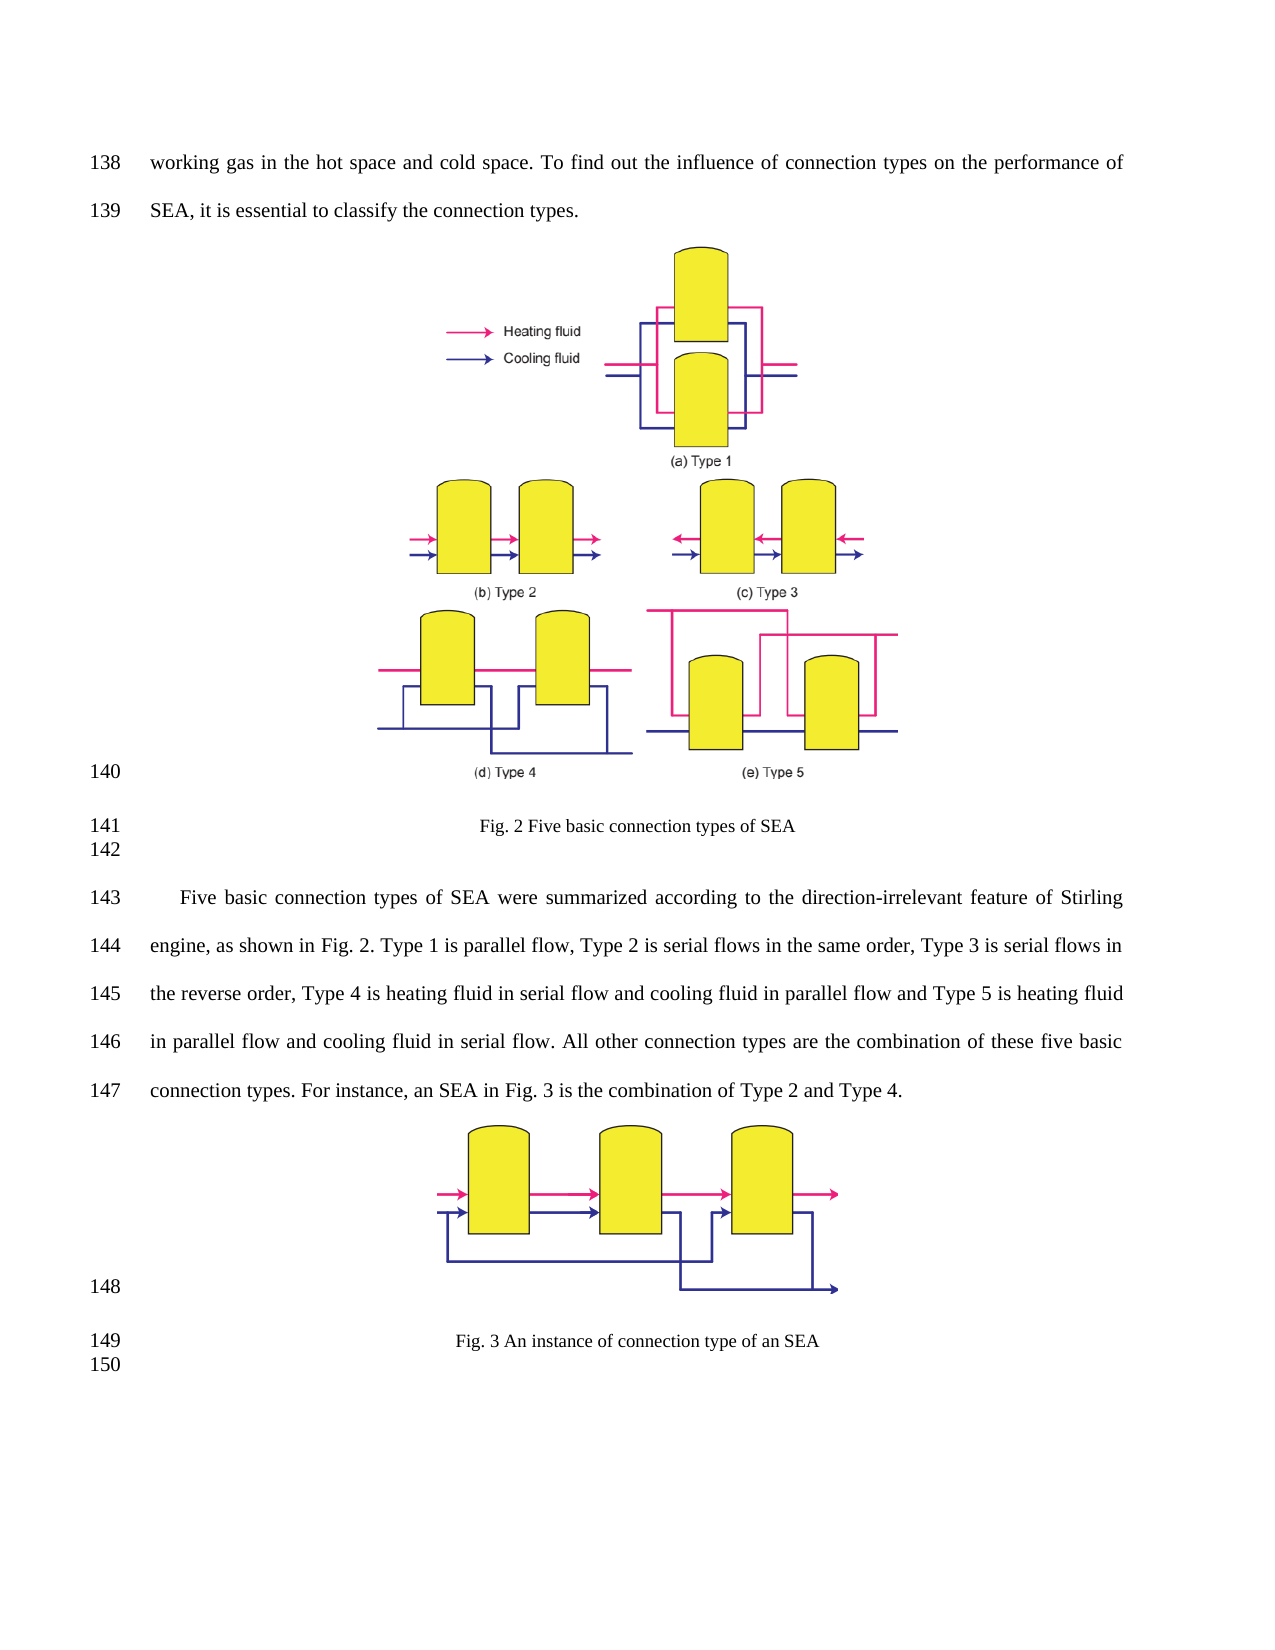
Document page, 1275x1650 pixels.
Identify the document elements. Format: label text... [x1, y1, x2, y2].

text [150, 150, 1125, 222]
text Fig. 2 Five basic connection types of SEA [150, 815, 1125, 837]
text Fig. 3 An instance of connection type of an SEA [150, 1330, 1125, 1352]
text Five basic connection types of SEA were summarized according to the direction-irrelevant feature of Stirling engine, as shown in Fig. 2. Type 1 is parallel flow, Type 2 is serial flows in the same order, Type 3 is serial flows in the reverse order, Type 4 is heating fluid in serial flow and cooling fluid in parallel flow and Type 5 is heating fluid in parallel flow and cooling fluid in serial flow. All other connection types are the combination of these five basic connection types. For instance, an SEA in Fig. 3 is the combination of Type 2 and Type 4. [150, 885, 1125, 1102]
